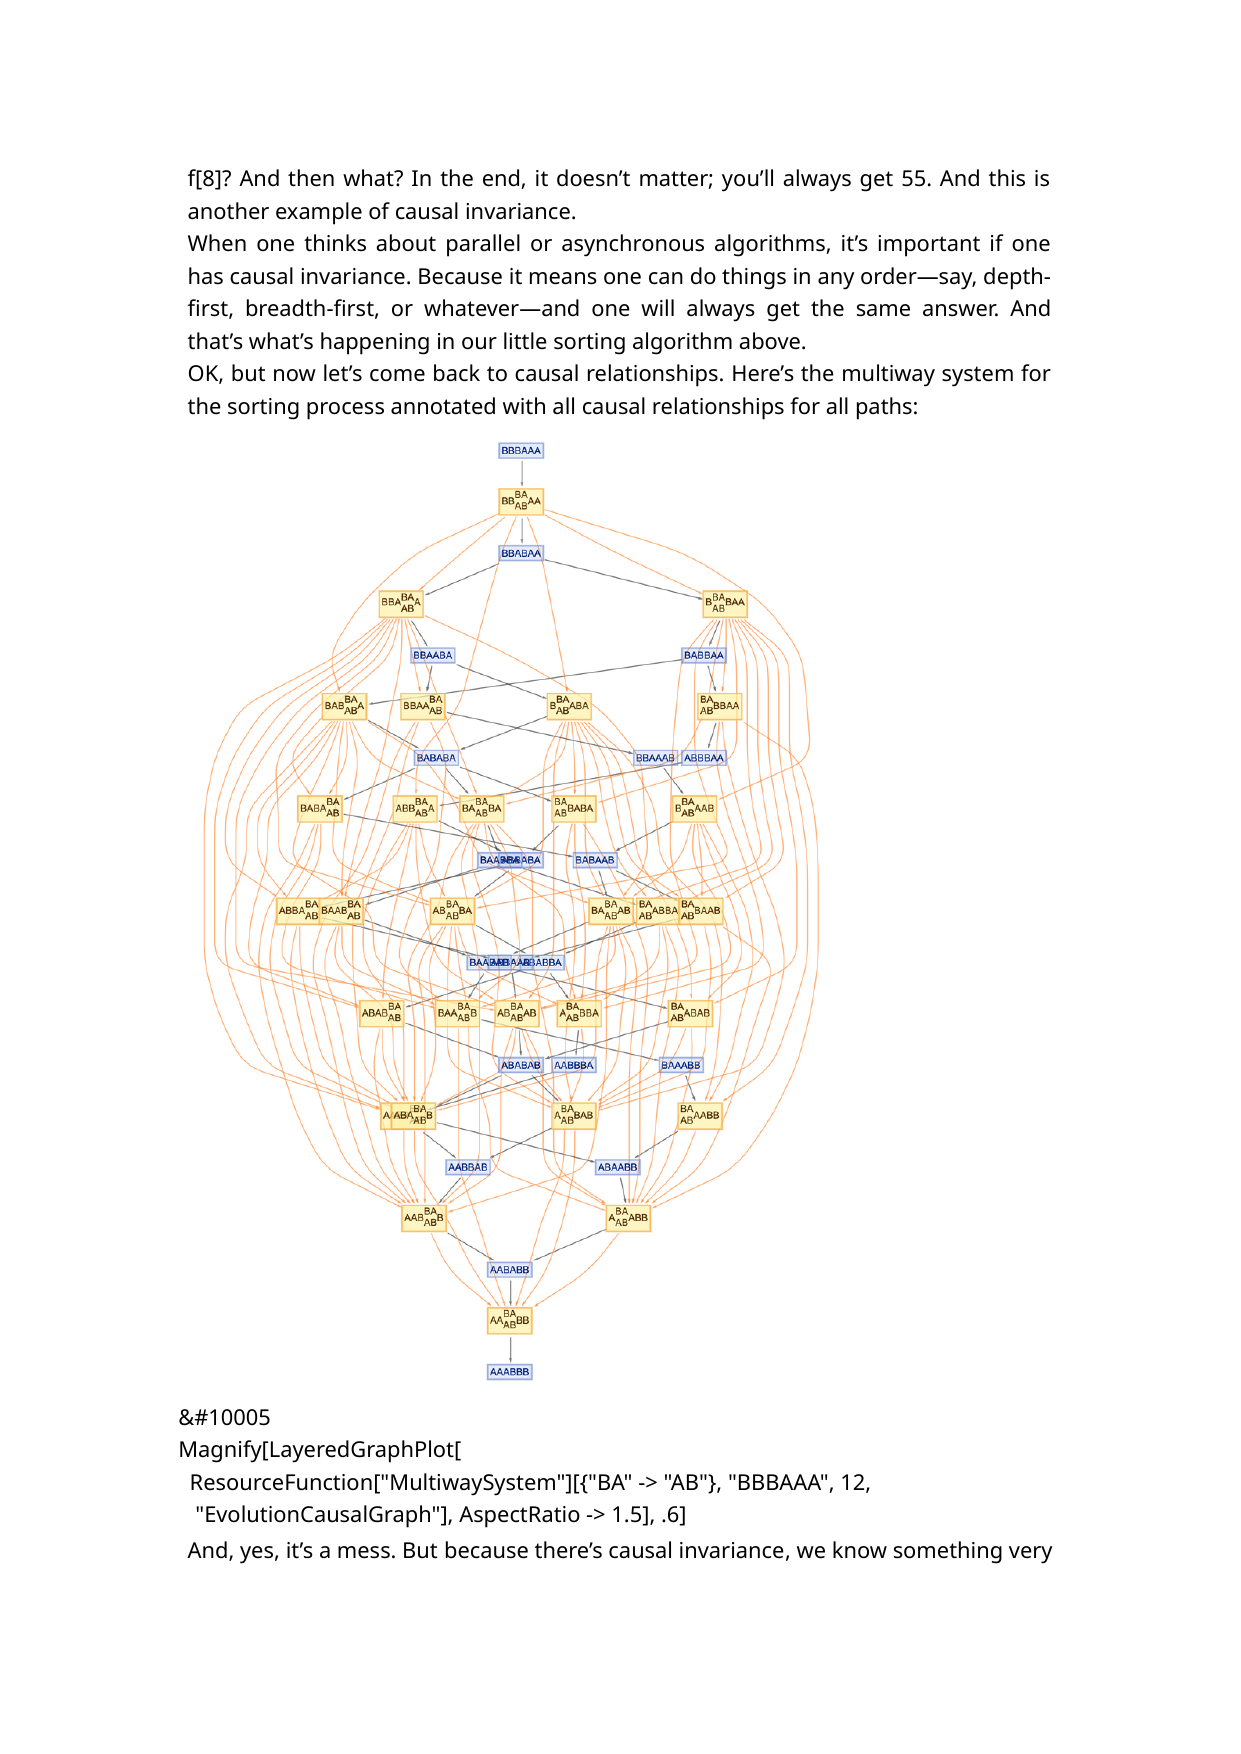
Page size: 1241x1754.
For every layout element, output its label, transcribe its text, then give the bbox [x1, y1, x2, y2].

picture [178, 425, 907, 1385]
text OK, but now let’s come back to causal relationships. Here’s the multiway system for the sorting process annotated with all causal relationships for all paths: [187, 357, 1053, 422]
table_header &#10005 Magnify[LayeredGraphPlot[ ResourceFunction["MultiwaySystem"][{"BA" -> "AB"}, "BBBAAA", 12, "EvolutionCausalGraph"], AspectRatio -> 1.5], .6] [172, 422, 919, 1533]
text When one thinks about parallel or asynchronous algorithms, it’s important if one has causal invariance. Because it means one can do things in any order—say, depth-first, breadth-first, or whatever—and one will always get the same answer. And that’s what’s happening in our little sorting algorithm above. [187, 227, 1053, 357]
text f[8]? And then what? In the end, it doesn’t matter; you’ll always get 55. And this is another example of causal invariance. [187, 162, 1053, 227]
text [187, 1533, 1053, 1566]
